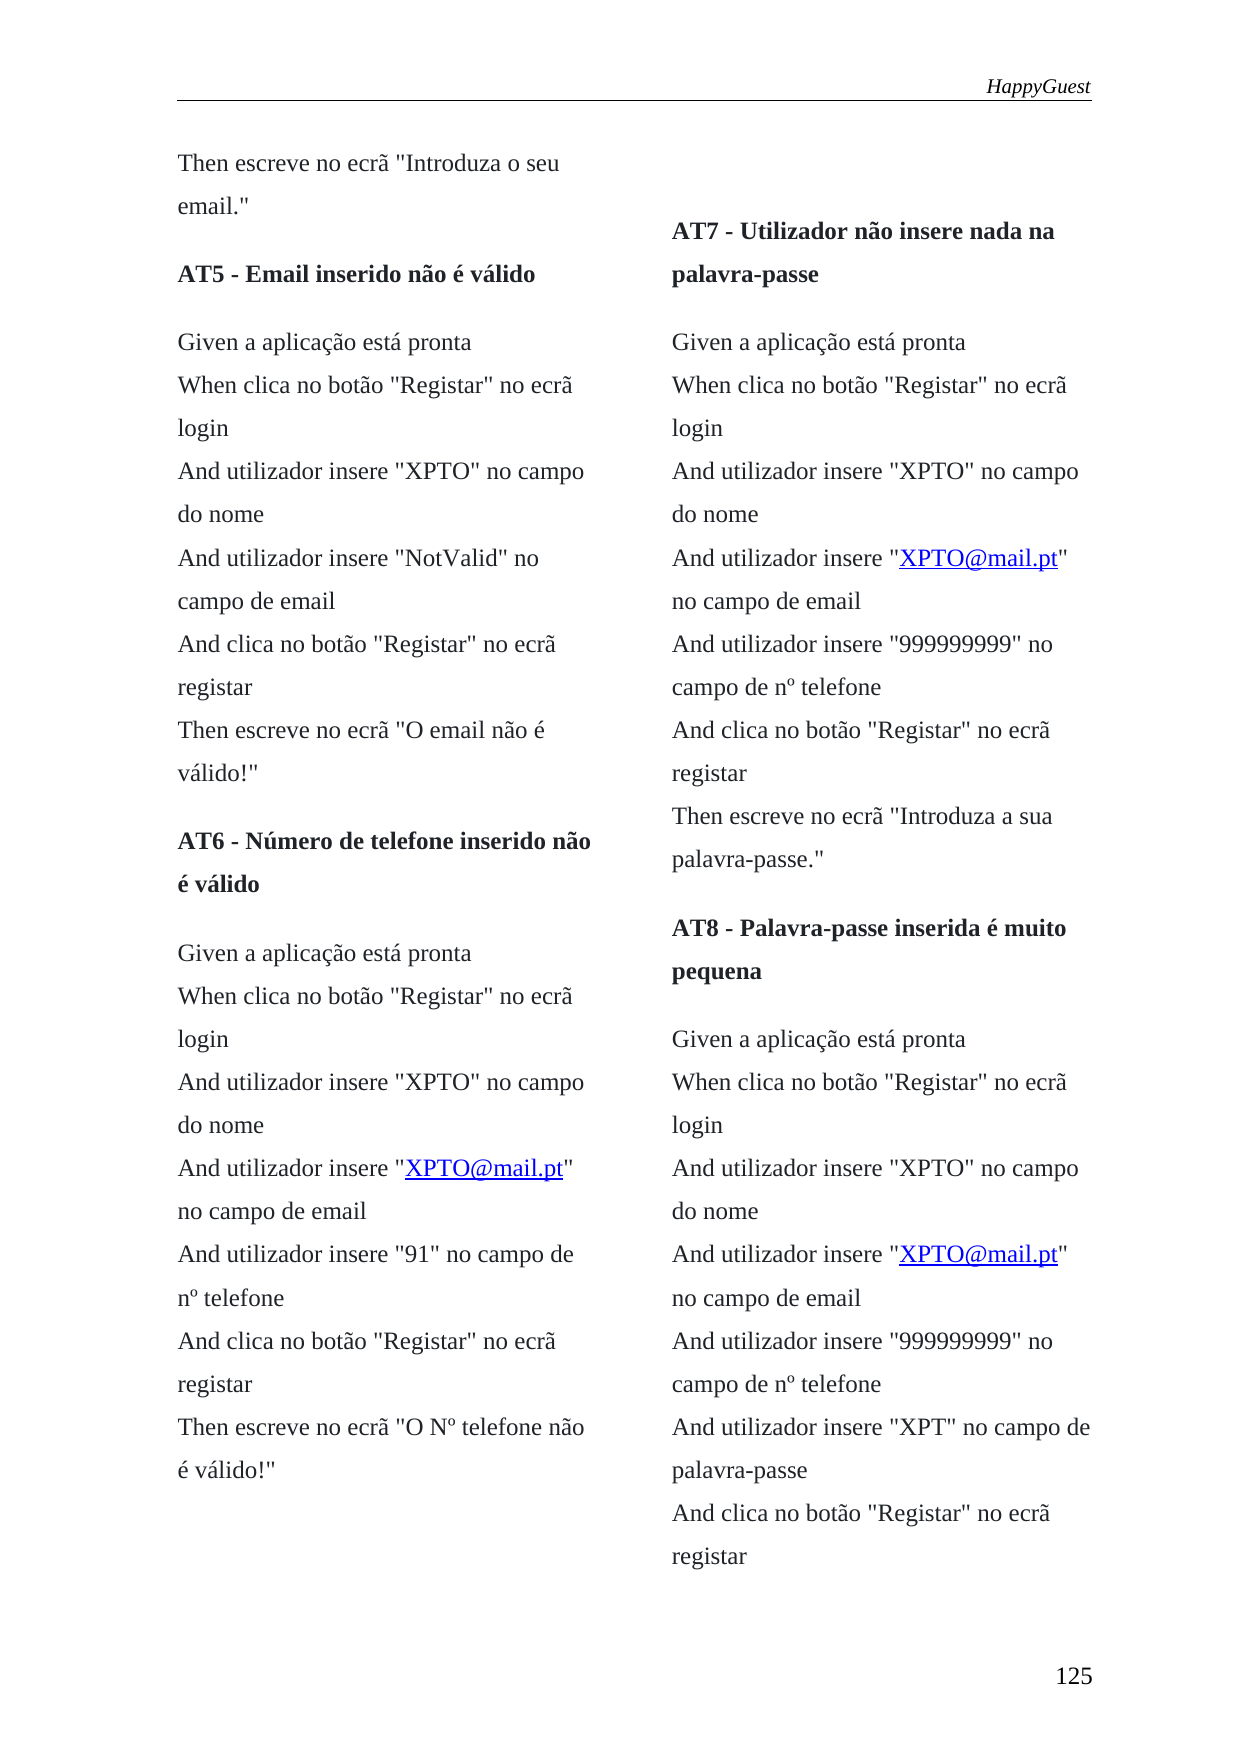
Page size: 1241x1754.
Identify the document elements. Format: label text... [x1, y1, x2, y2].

text Given a aplicação está pronta When clica no botão "Registar" no ecrã login And utilizador insere "XPTO" no campo do nome And utilizador insere "XPTO@mail.pt" no campo de email And utilizador insere "999999999" no campo de nº telefone And clica no botão "Registar" no ecrã registar Then escreve no ecrã "Introduza a sua palavra-passe." [672, 327, 1092, 873]
text AT7 - Utilizador não insere nada na palavra-passe [672, 216, 1092, 288]
text Given a aplicação está pronta When clica no botão "Registar" no ecrã login And utilizador insere "XPTO" no campo do nome And utilizador insere "NotValid" no campo de email And clica no botão "Registar" no ecrã registar Then escreve no ecrã "O email não é válido!" [177, 327, 598, 787]
text AT6 - Número de telefone inserido não é válido [177, 826, 598, 898]
text Given a aplicação está pronta When clica no botão "Registar" no ecrã login And utilizador insere "XPTO" no campo do nome And utilizador insere "XPTO@mail.pt" no campo de email And utilizador insere "91" no campo de nº telefone And clica no botão "Registar" no ecrã registar Then escreve no ecrã "O Nº telefone não é válido!" [177, 938, 598, 1484]
text AT8 - Palavra-passe inserida é muito pequena [672, 913, 1092, 984]
text AT5 - Email inserido não é válido [177, 259, 598, 288]
